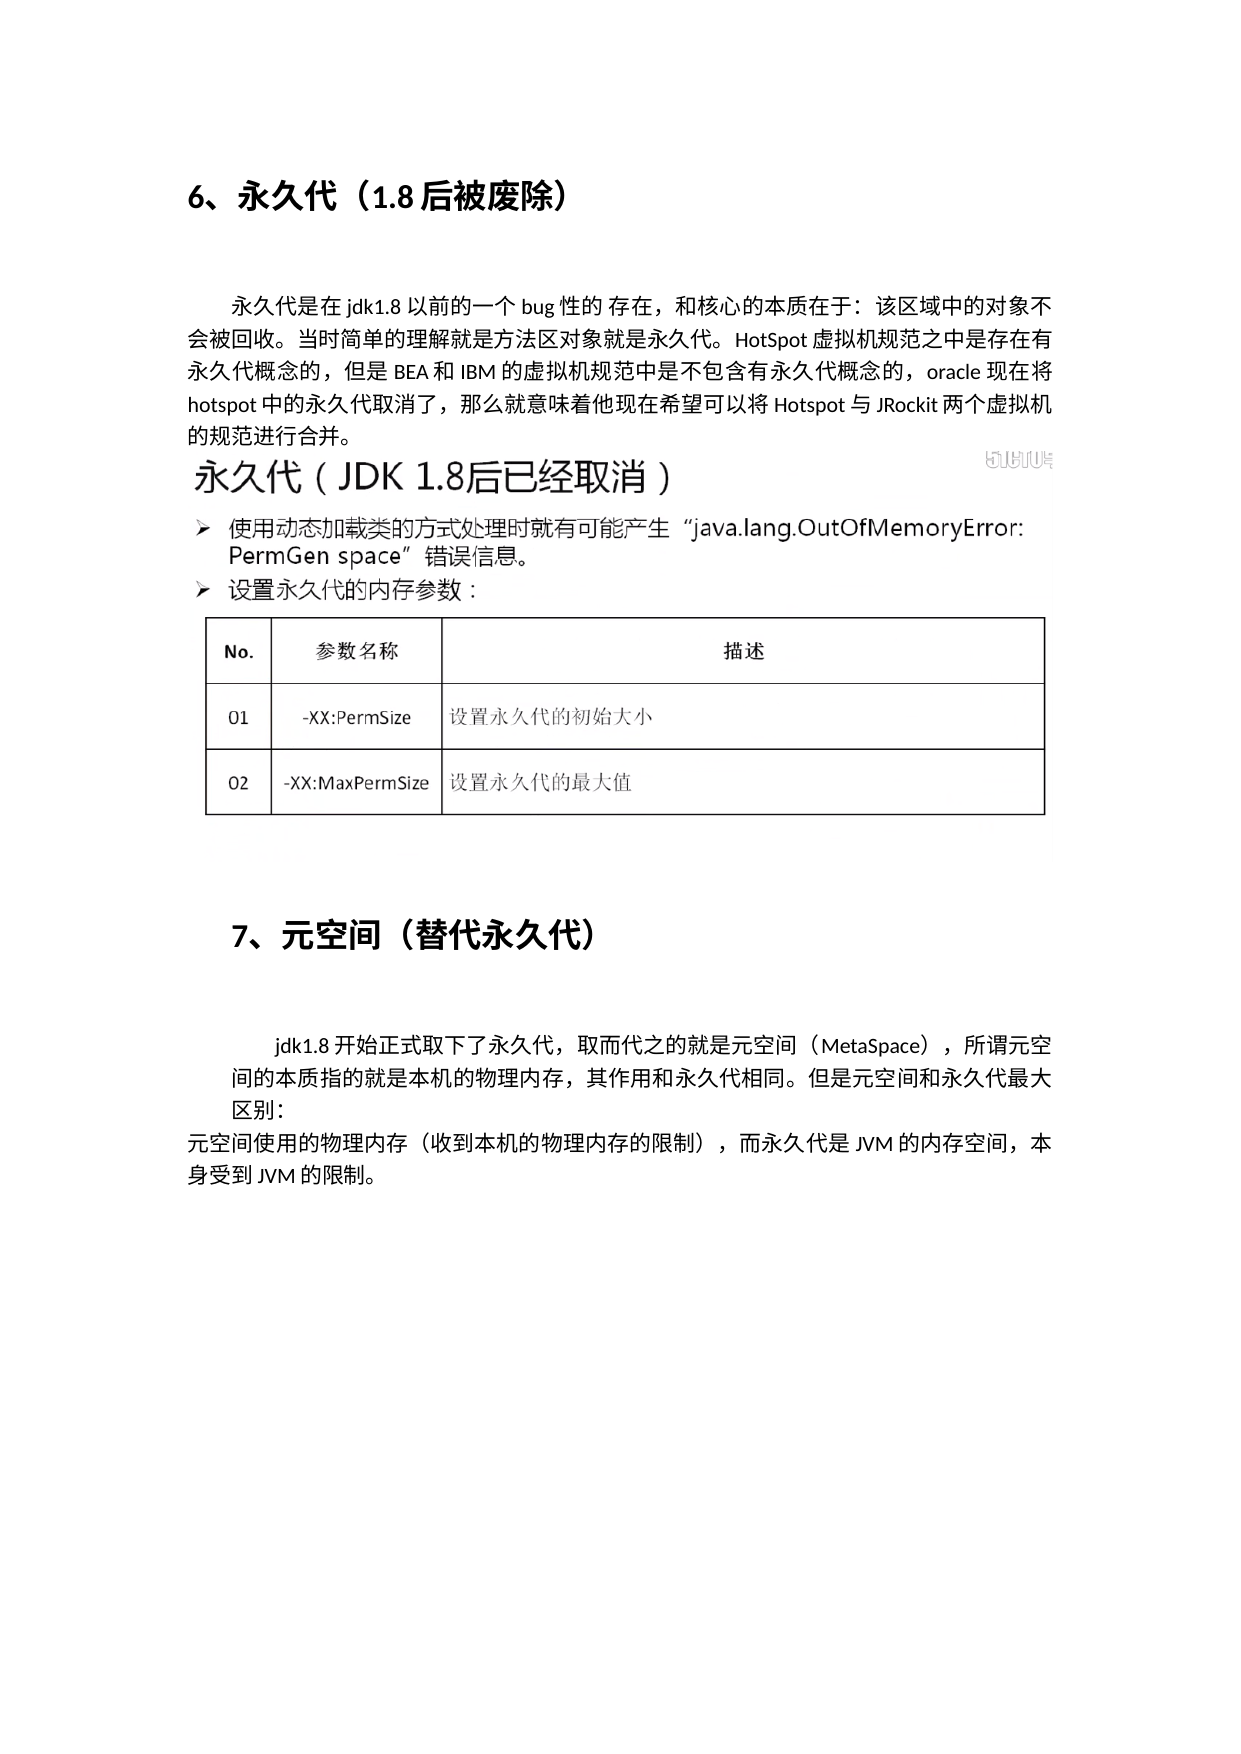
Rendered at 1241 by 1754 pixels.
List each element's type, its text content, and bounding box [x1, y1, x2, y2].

picture [187, 451, 1053, 862]
text jdk1.8开始正式取下了永久代，取而代之的就是元空间（MetaSpace），所谓元空间的本质指的就是本机的物理内存，其作用和永久代相同。但是元空间和永久代最大区别： [231, 1028, 1053, 1125]
text 永久代是在jdk1.8以前的一个bug性的 存在，和核心的本质在于：该区域中的对象不会被回收。当时简单的理解就是方法区对象就是永久代。HotSpot虚拟机规范之中是存在有永久代概念的，但是BEA和IBM的虚拟机规范中是不包含有永久代概念的，oracle现在将hotspot中的永久代取消了，那么就意味着他现在希望可以将Hotspot与JRockit两个虚拟机的规范进行合并。 [187, 289, 1053, 451]
list 元空间使用的物理内存（收到本机的物理内存的限制），而永久代是JVM的内存空间，本身受到JVM的限制。 [187, 1125, 1053, 1190]
subtitle 元空间（替代永久代） [187, 901, 1053, 966]
subtitle 6、永久代（1.8后被废除） [187, 162, 1053, 227]
